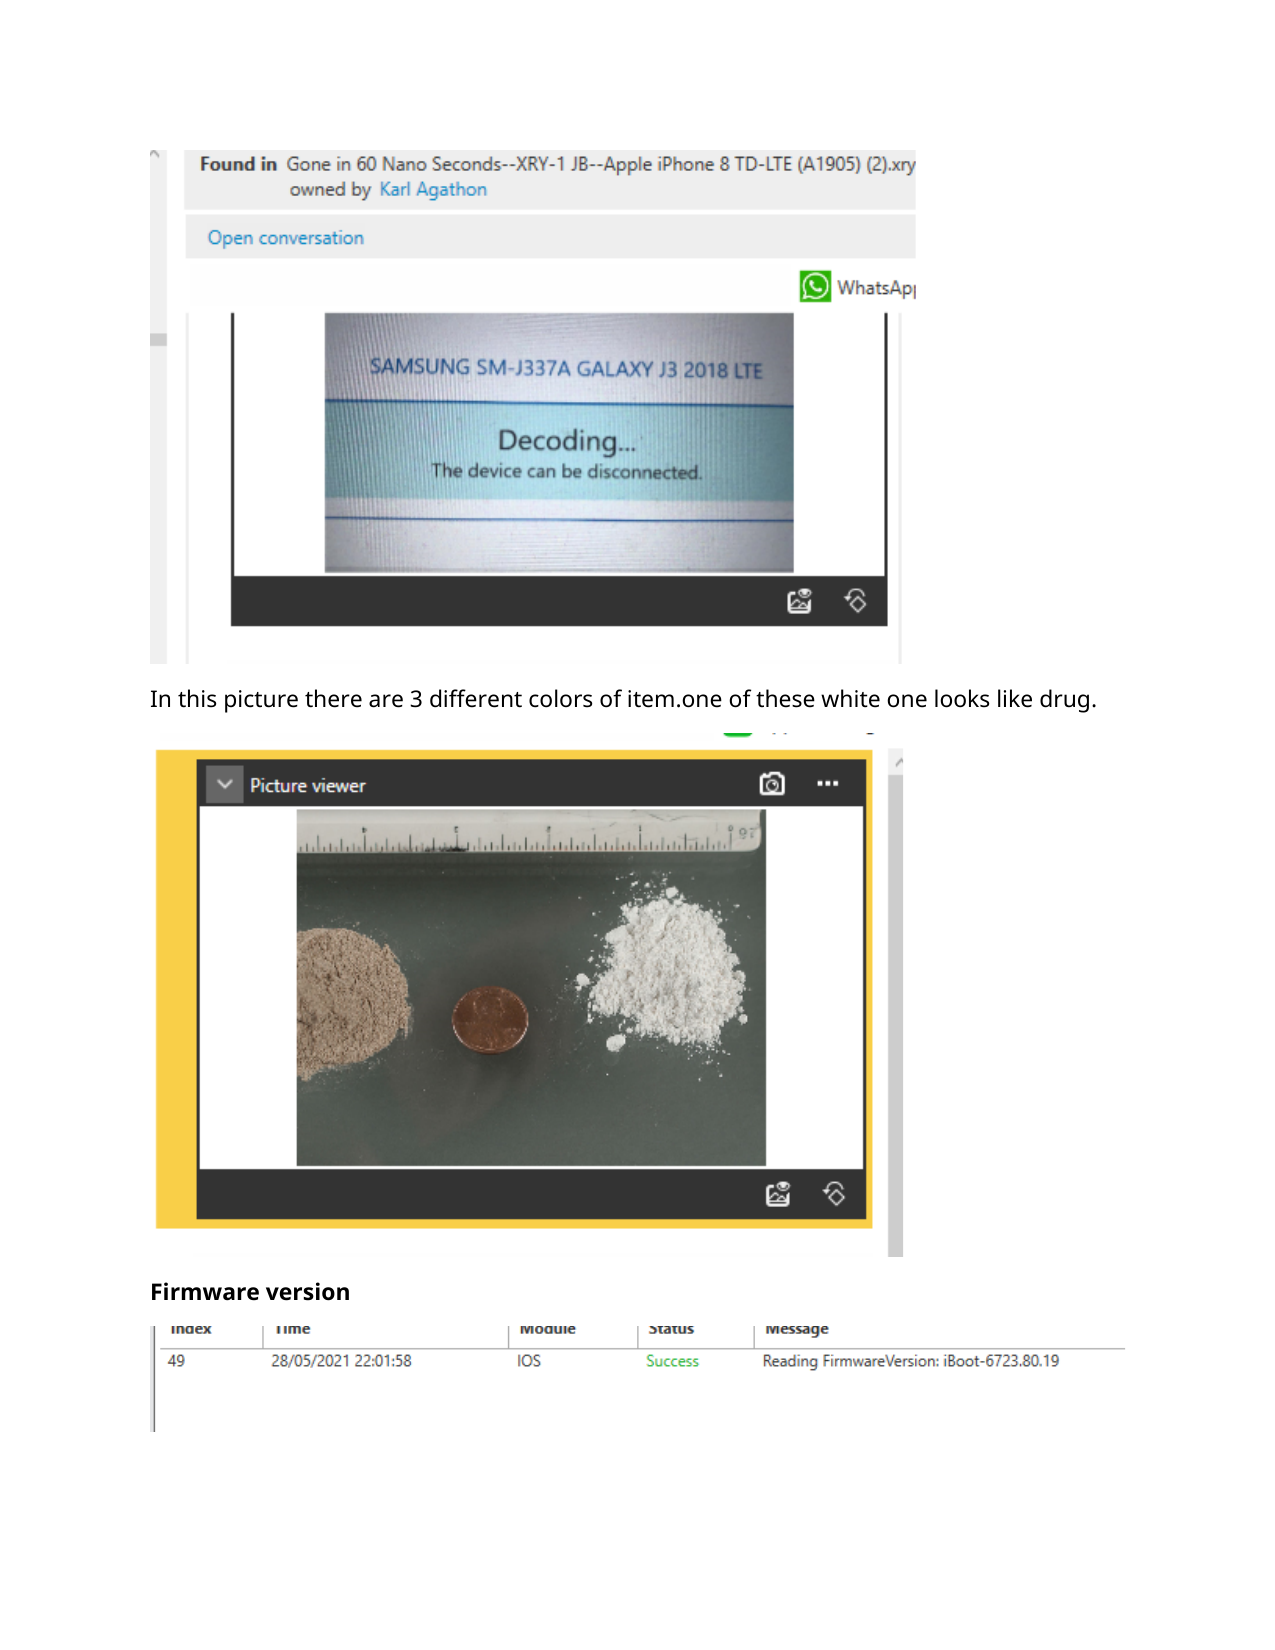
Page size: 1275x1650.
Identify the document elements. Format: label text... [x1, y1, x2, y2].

picture [150, 733, 904, 1257]
picture [150, 1326, 1125, 1432]
text In this picture there are 3 different colors of item.one of these white one looks like drug. [150, 683, 1125, 714]
text Firmware version [150, 1276, 1125, 1307]
picture [150, 150, 916, 664]
